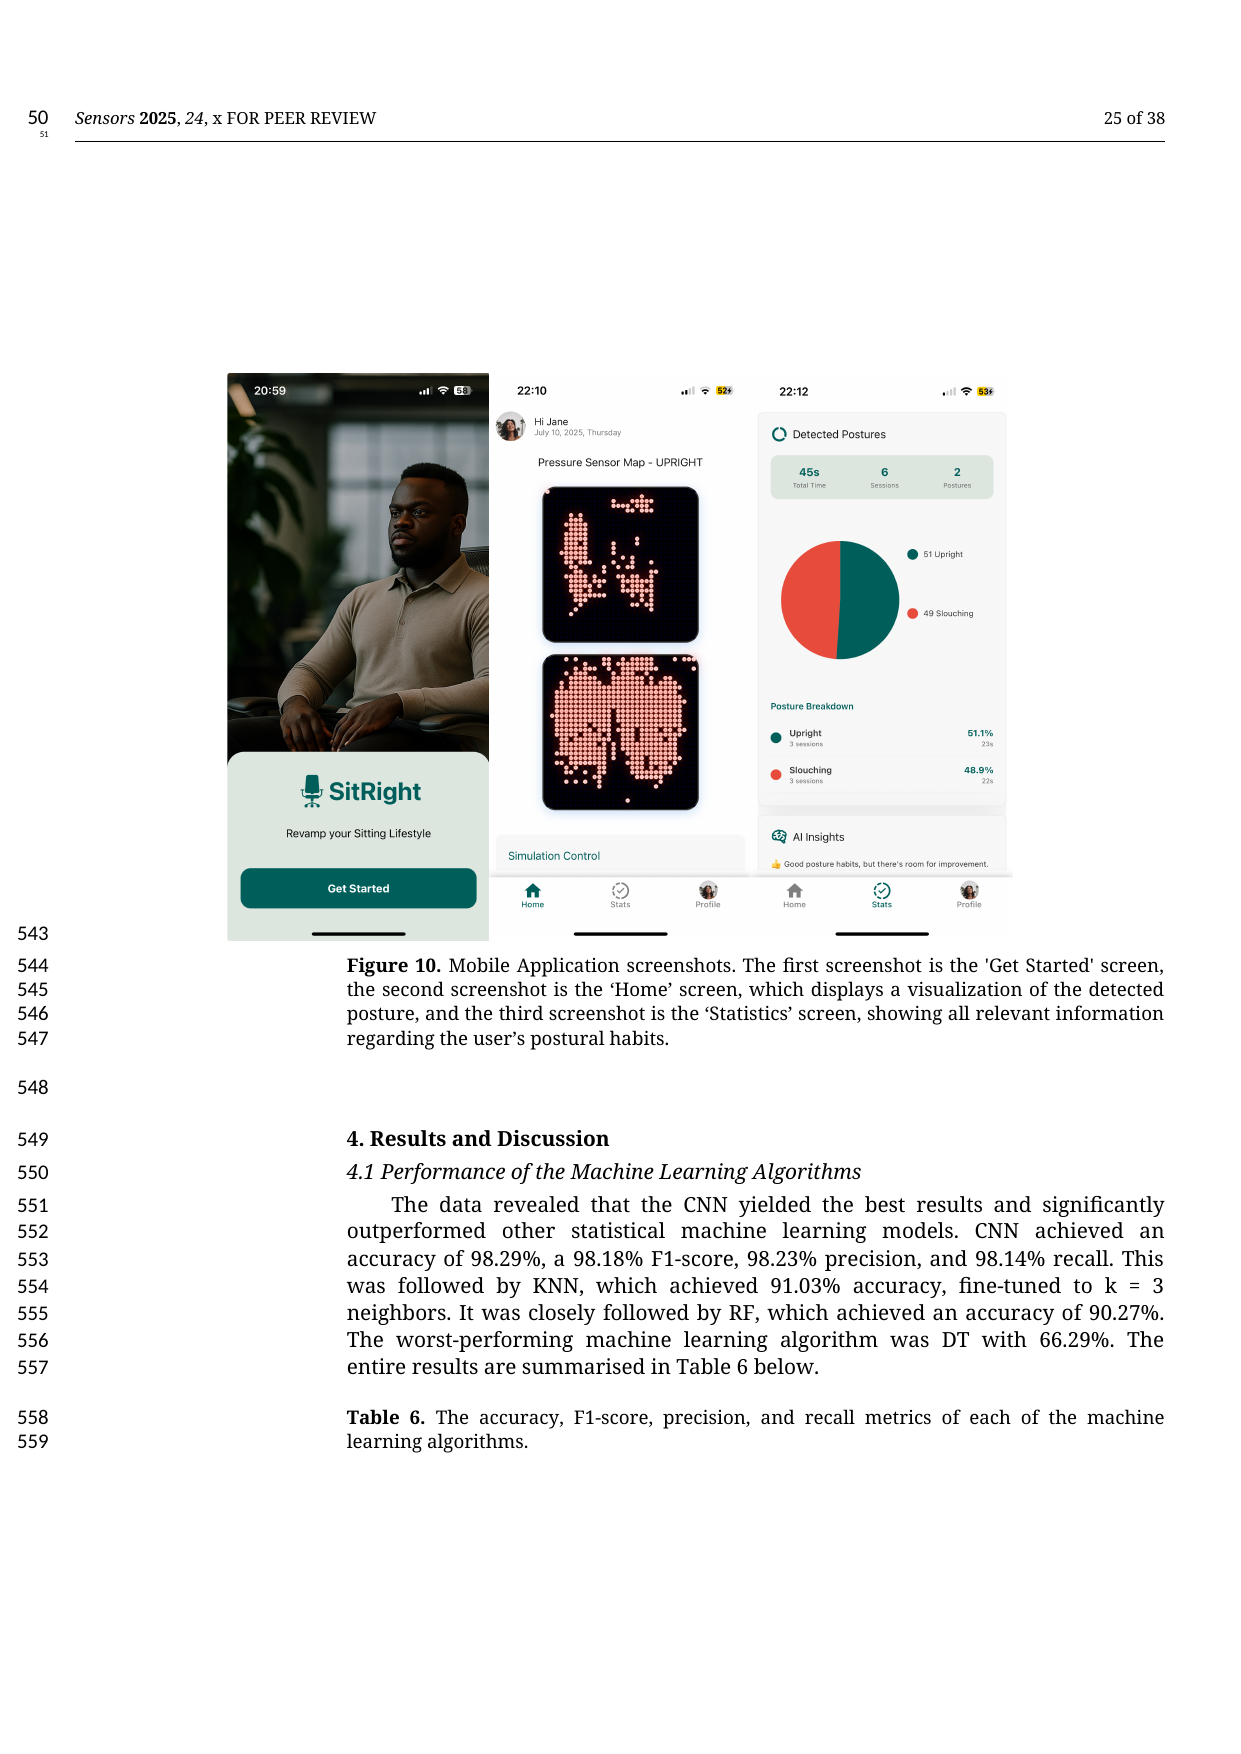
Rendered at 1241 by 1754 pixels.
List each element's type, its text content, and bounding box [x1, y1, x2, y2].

text The data revealed that the CNN yielded the best results and significantly outperformed other statistical machine learning models. CNN achieved an accuracy of 98.29%, a 98.18% F1-score, 98.23% precision, and 98.14% recall. This was followed by KNN, which achieved 91.03% accuracy, fine-tuned to k = 3 neighbors. It was closely followed by RF, which achieved an accuracy of 90.27%. The worst-performing machine learning algorithm was DT with 66.29%. The entire results are summarised in Table 6 below. [347, 1191, 1165, 1380]
text Figure 10. Mobile Application screenshots. The first screenshot is the 'Get Started' screen, the second screenshot is the ‘Home’ screen, which displays a visualization of the detected posture, and the third screenshot is the ‘Statistics’ screen, showing all relevant information regarding the user’s postural habits. [347, 953, 1165, 1050]
subtitle 4.1 Performance of the Machine Learning Algorithms [347, 1158, 1165, 1185]
subtitle 4. Results and Discussion [347, 1124, 1165, 1151]
text Table 6. The accuracy, F1-score, precision, and recall metrics of each of the machine learning algorithms. [347, 1405, 1165, 1454]
picture [227, 373, 1013, 941]
